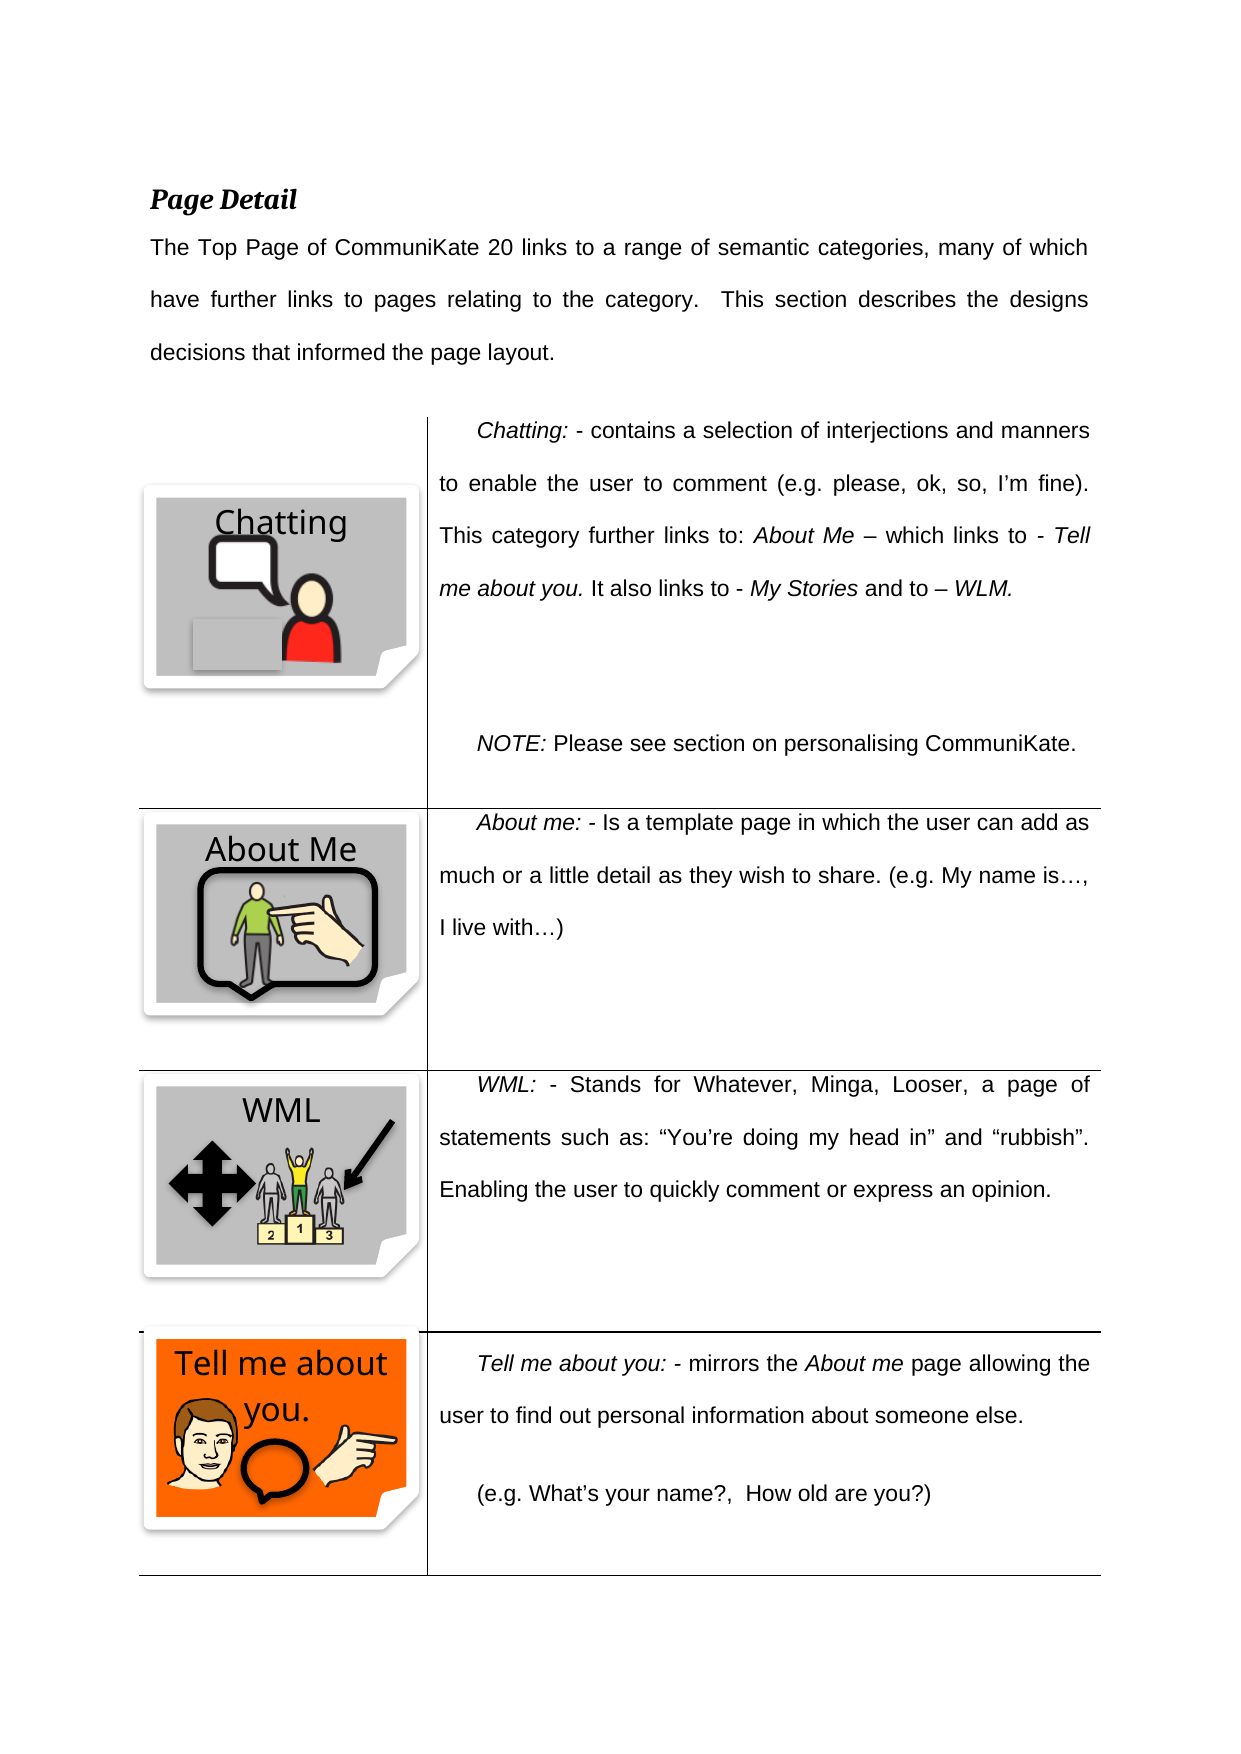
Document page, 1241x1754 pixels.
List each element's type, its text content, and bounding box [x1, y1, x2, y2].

picture [243, 1140, 356, 1252]
table_cell [139, 809, 427, 1070]
table_cell Tell me about you: - mirrors the About me page allowing the user to find out personal information about someone else. (e.g. What’s your name?, How old are you?) [428, 1333, 1101, 1575]
picture [213, 987, 242, 997]
table_cell [139, 1333, 427, 1575]
table_cell About me: - Is a template page in which the user can add as much or a little detail as they wish to share. (e.g. My name is…, I live with…) [428, 809, 1101, 1070]
text The Top Page of CommuniKate 20 links to a range of semantic categories, many of which have further links to pages relating to the category. This section describes the designs decisions that informed the page layout. [150, 234, 1090, 365]
table_header Chatting: - contains a selection of interjections and manners to enable the user to comment (e.g. please, ok, so, I’m fine). This category further links to: About Me – which links to - Tell me about you. It also links to - My Stories and to – WLM. NOTE: Please see section on personalising CommuniKate. [428, 417, 1101, 808]
table_header [139, 417, 427, 808]
picture [261, 977, 376, 997]
table_cell WML: - Stands for Whatever, Minga, Looser, a page of statements such as: “You’re doing my head in” and “rubbish”. Enabling the user to quickly comment or express an opinion. [428, 1071, 1101, 1331]
picture [213, 874, 371, 994]
table_cell [139, 1071, 427, 1331]
picture [302, 1403, 407, 1508]
picture [150, 1391, 254, 1495]
subtitle Page Detail [150, 183, 1090, 217]
picture [206, 519, 379, 667]
picture [369, 870, 376, 878]
picture [247, 1454, 254, 1482]
